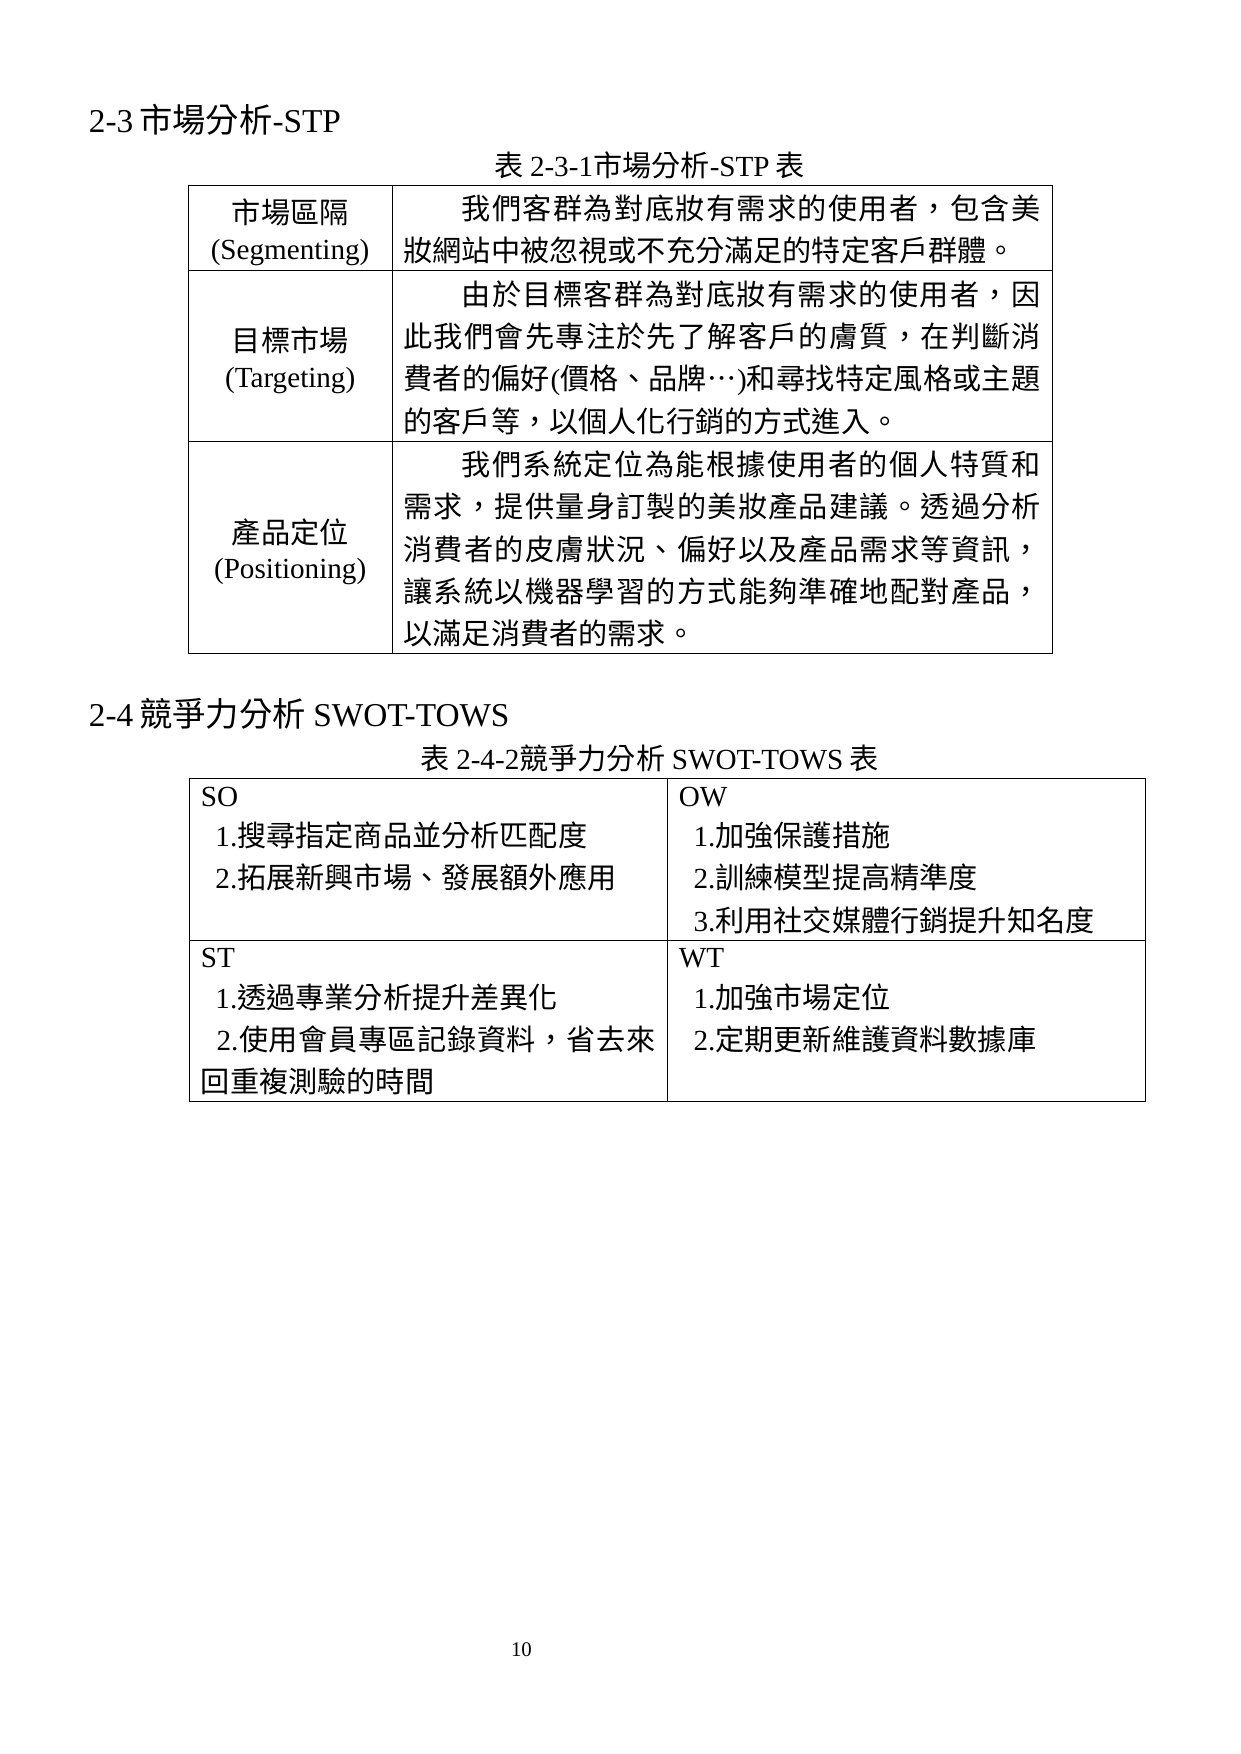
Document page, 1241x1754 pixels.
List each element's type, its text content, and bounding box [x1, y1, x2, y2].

table_cell 我們系統定位為能根據使用者的個人特質和需求，提供量身訂製的美妝產品建議。透過分析消費者的皮膚狀況、偏好以及產品需求等資訊，讓系統以機器學習的方式能夠準確地配對產品，以滿足消費者的需求。 [393, 442, 1052, 653]
subtitle 市場分析-STP [89, 94, 1152, 142]
table_cell 由於目標客群為對底妝有需求的使用者，因此我們會先專注於先了解客戶的膚質，在判斷消費者的偏好(價格、品牌…)和尋找特定風格或主題的客戶等，以個人化行銷的方式進入。 [393, 271, 1052, 441]
table_header SO 1.搜尋指定商品並分析匹配度 2.拓展新興市場、發展額外應用 [190, 779, 667, 939]
subtitle 競爭力分析 SWOT-TOWS [89, 688, 1152, 736]
table_header 市場區隔(Segmenting) [189, 186, 392, 270]
text 表 2-3-1市場分析-STP表 [89, 142, 1152, 185]
table_cell 產品定位(Positioning) [189, 442, 392, 653]
table_header 我們客群為對底妝有需求的使用者，包含美妝網站中被忽視或不充分滿足的特定客戶群體。 [393, 186, 1052, 270]
table_cell 目標市場(Targeting) [189, 271, 392, 441]
table_cell WT 1.加強市場定位 2.定期更新維護資料數據庫 [668, 941, 1145, 1101]
table_header OW 1.加強保護措施 2.訓練模型提高精準度 3.利用社交媒體行銷提升知名度 [668, 779, 1145, 939]
table_cell ST 1.透過專業分析提升差異化 2.使用會員專區記錄資料，省去來回重複測驗的時間 [190, 941, 667, 1101]
